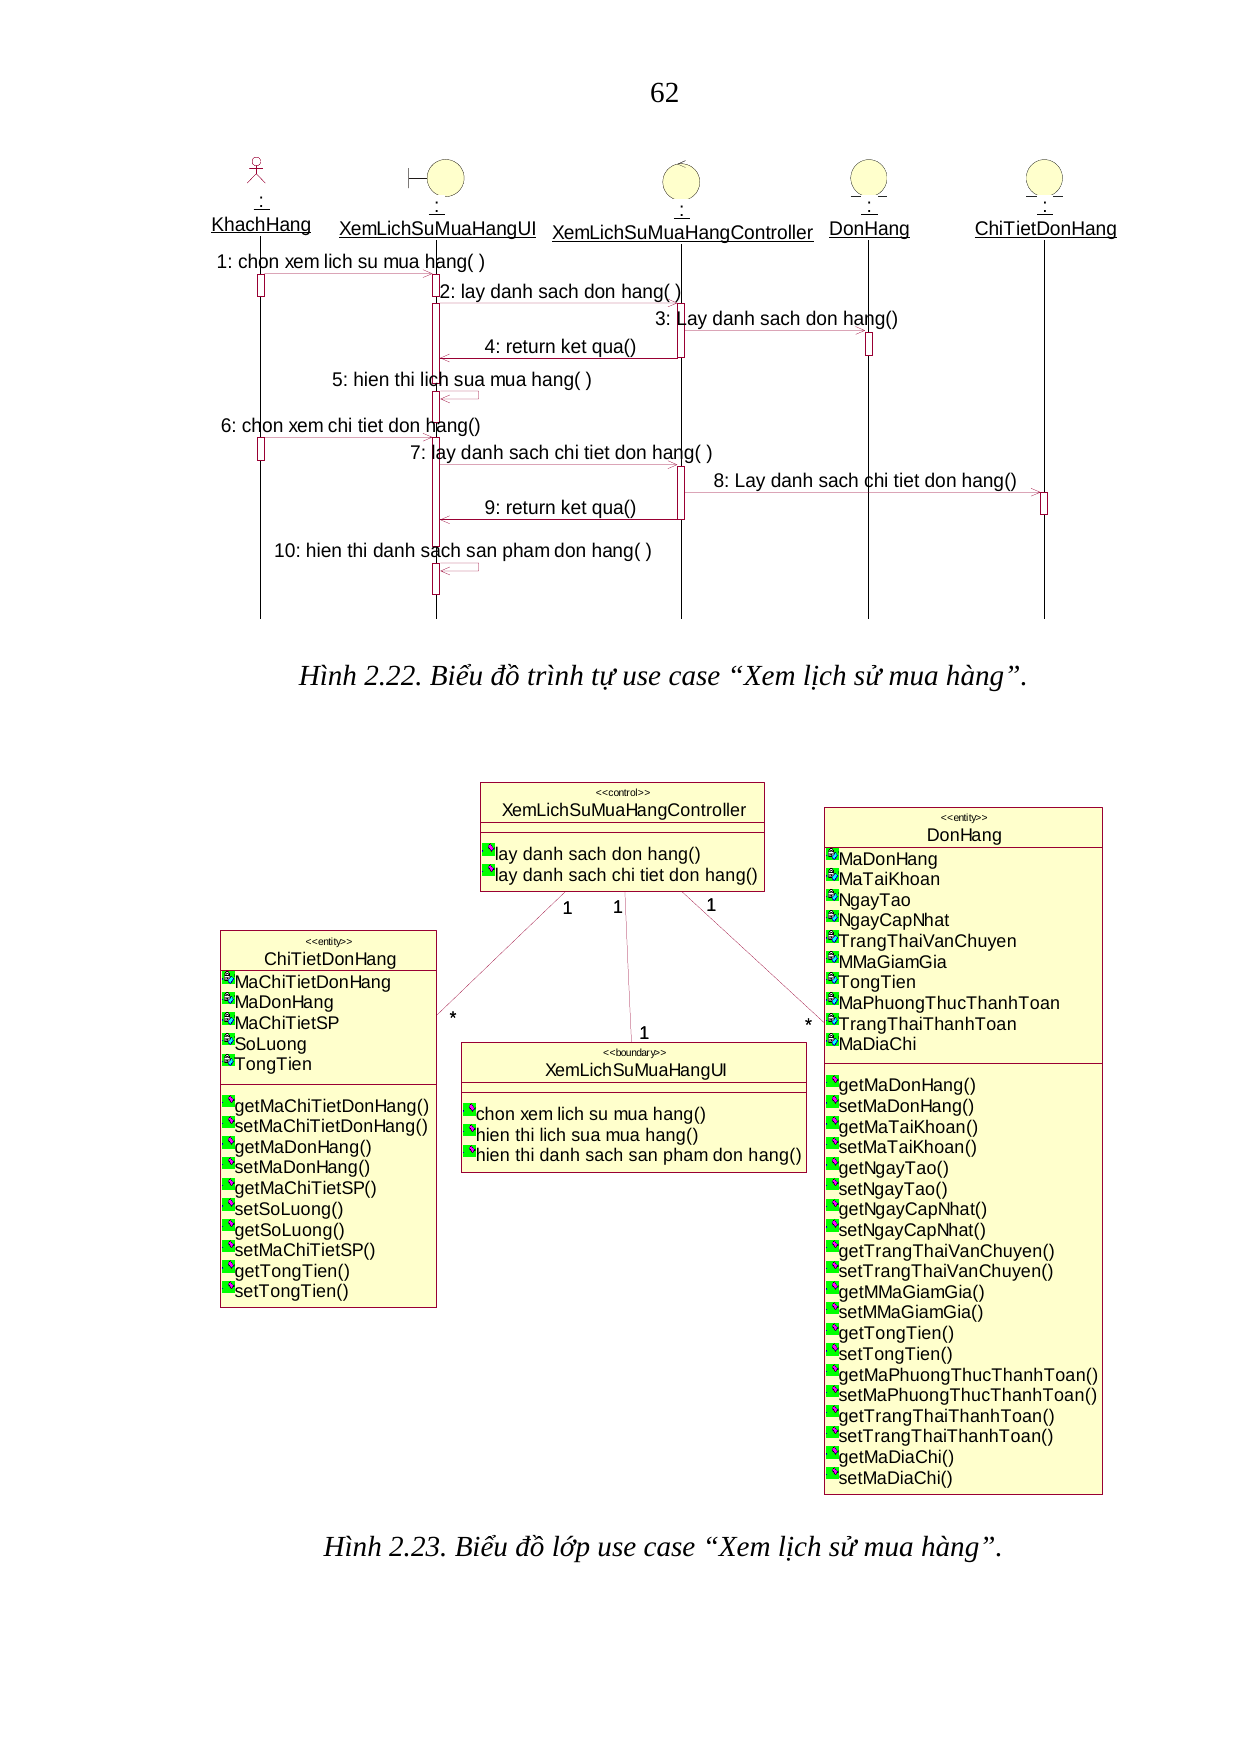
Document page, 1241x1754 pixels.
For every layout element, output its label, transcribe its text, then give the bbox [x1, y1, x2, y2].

text Hình 2.23. Biểu đồ lớp use case “Xem lịch sử mua hàng”. [207, 1529, 1122, 1562]
text Hình 2.22. Biểu đồ trình tự use case “Xem lịch sử mua hàng”. [207, 658, 1122, 691]
